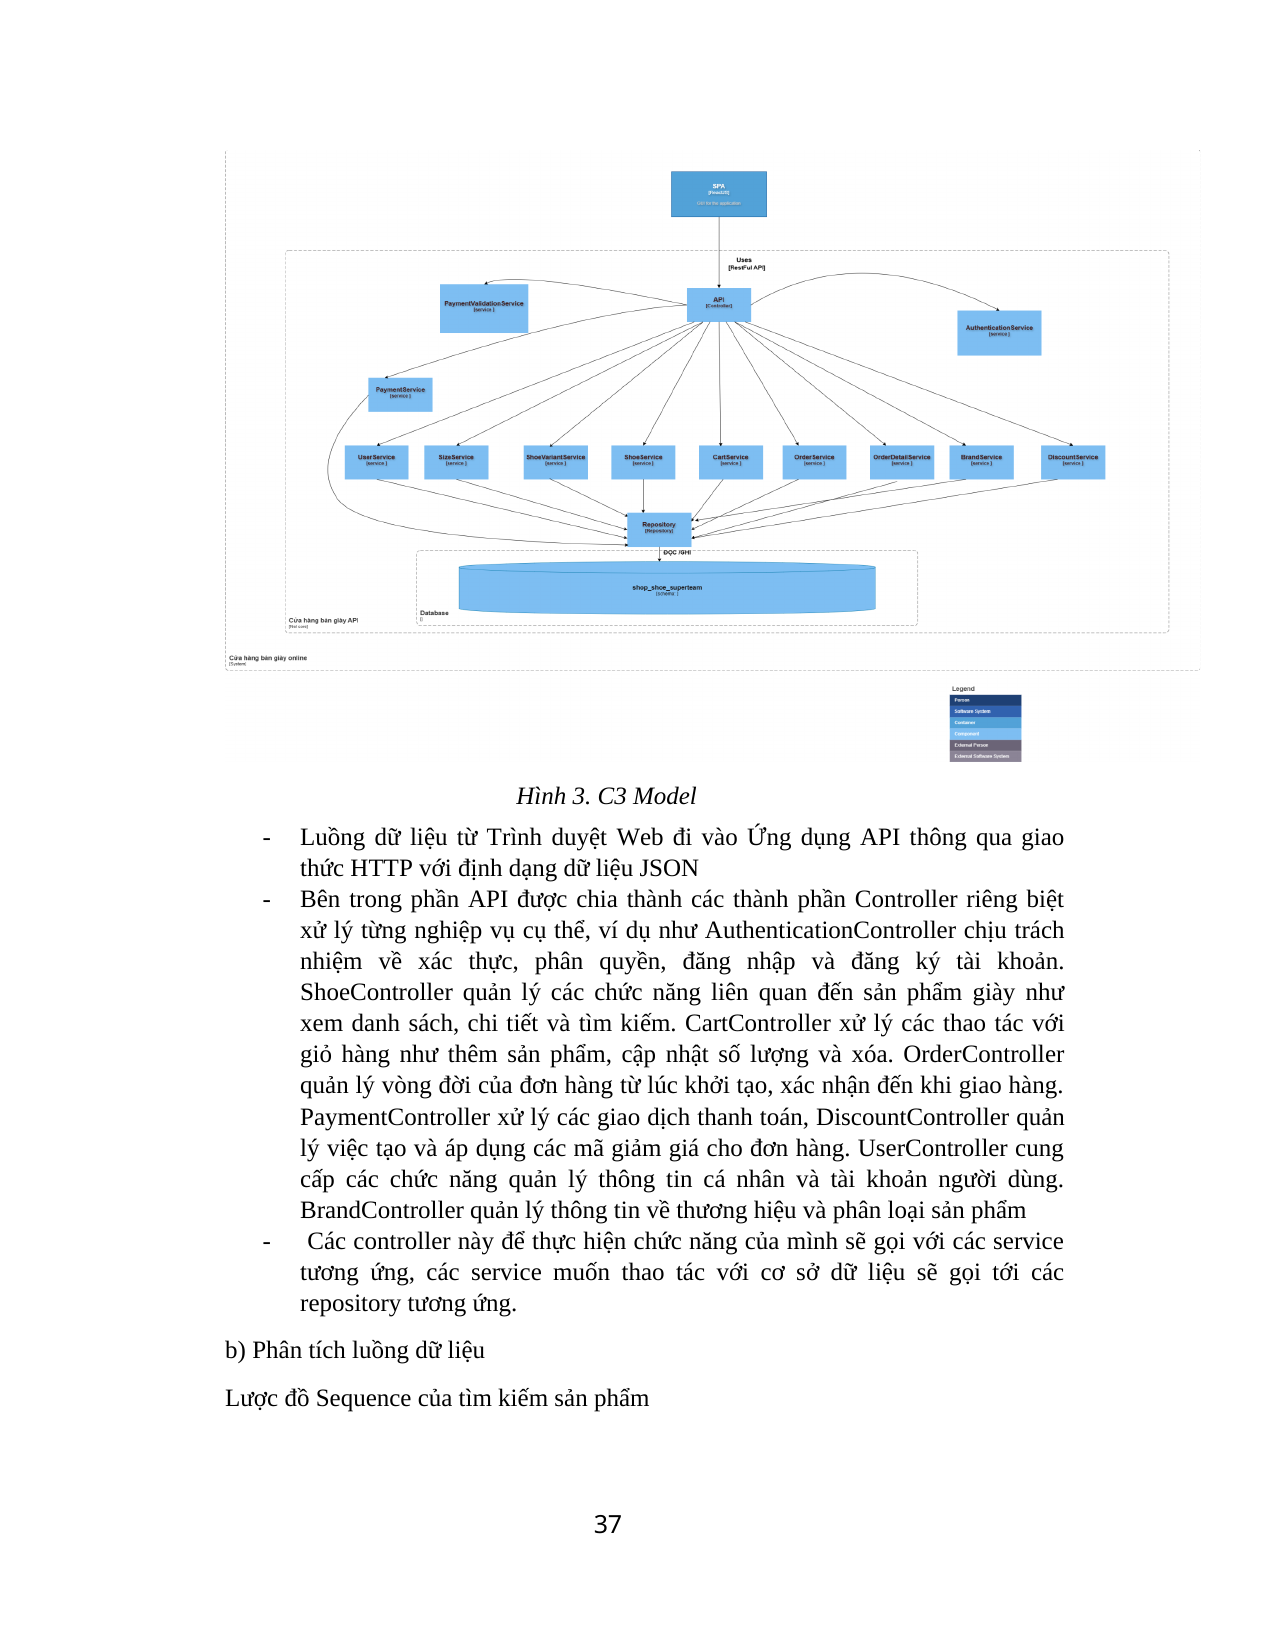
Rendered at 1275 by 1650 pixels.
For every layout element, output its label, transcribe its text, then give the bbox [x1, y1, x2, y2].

list Bên trong phần API được chia thành các thành phần Controller riêng biệt xử lý từng nghiệp vụ cụ thể, ví dụ như AuthenticationController chịu trách nhiệm về xác thực, phân quyền, đăng nhập và đăng ký tài khoản. ShoeController quản lý các chức năng liên quan đến sản phẩm giày như xem danh sách, chi tiết và tìm kiếm. CartController xử lý các thao tác với giỏ hàng như thêm sản phẩm, cập nhật số lượng và xóa. OrderController quản lý vòng đời của đơn hàng từ lúc khởi tạo, xác nhận đến khi giao hàng. PaymentController xử lý các giao dịch thanh toán, DiscountController quản lý việc tạo và áp dụng các mã giảm giá cho đơn hàng. UserController cung cấp các chức năng quản lý thông tin cá nhân và tài khoản người dùng. BrandController quản lý thông tin về thương hiệu và phân loại sản phẩm [262, 884, 1065, 1223]
list Luồng dữ liệu từ Trình duyệt Web đi vào Ứng dụng API thông qua giao thức HTTP với định dạng dữ liệu JSON [262, 822, 1065, 882]
text b) Phân tích luồng dữ liệu [225, 1336, 1065, 1364]
text Hình 3. C3 Model [150, 781, 1065, 810]
picture [225, 150, 1200, 762]
text Lược đồ Sequence của tìm kiếm sản phẩm [225, 1383, 1065, 1412]
list Các controller này để thực hiện chức năng của mình sẽ gọi với các service tương ứng, các service muốn thao tác với cơ sở dữ liệu sẽ gọi tới các repository tương ứng. [262, 1226, 1065, 1317]
